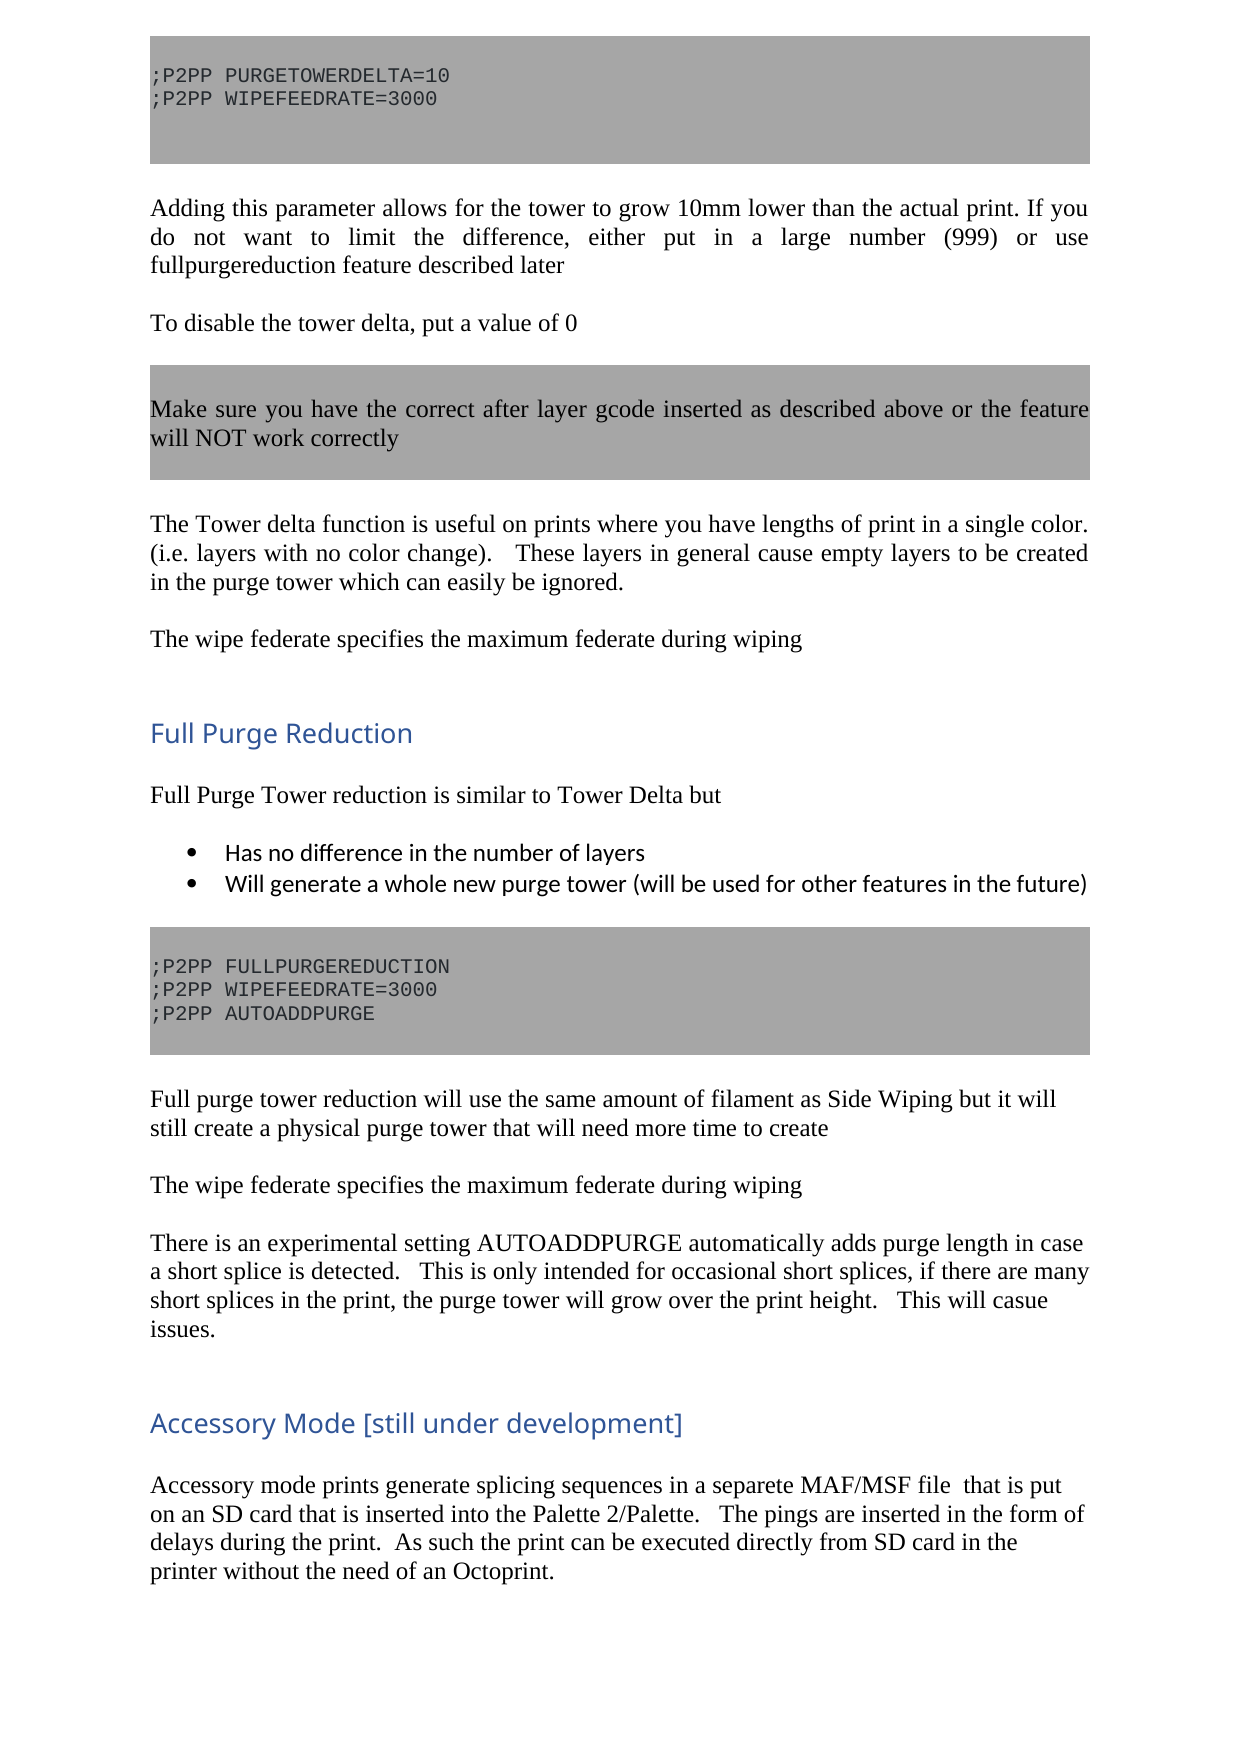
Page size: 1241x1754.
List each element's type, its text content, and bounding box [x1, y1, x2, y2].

text ;P2PP WIPEFEEDRATE=3000 [150, 88, 1090, 112]
subtitle Accessory Mode [still under development] [150, 1404, 1090, 1441]
text The Tower delta function is useful on prints where you have lengths of print in a single color. (i.e. layers with no color change). These layers in general cause empty layers to be created in the purge tower which can easily be ignored. [150, 509, 1090, 595]
subtitle Full Purge Reduction [150, 714, 1090, 751]
text ;P2PP FULLPURGEREDUCTION [150, 956, 1090, 979]
text ;P2PP PURGETOWERDELTA=10 [150, 65, 1090, 88]
text Accessory mode prints generate splicing sequences in a separete MAF/MSF file that is put on an SD card that is inserted into the Palette 2/Palette. The pings are inserted in the form of delays during the print. As such the print can be executed directly from SD card in the printer without the need of an Octoprint. [150, 1470, 1090, 1585]
text Make sure you have the correct after layer gcode inserted as described above or the feature will NOT work correctly [150, 394, 1090, 452]
list Has no difference in the number of layers [187, 838, 1090, 868]
text Full Purge Tower reduction is similar to Tower Delta but [150, 780, 1090, 809]
text Adding this parameter allows for the tower to grow 10mm lower than the actual print. If you do not want to limit the difference, either put in a large number (999) or use fullpurgereduction feature described later [150, 193, 1090, 279]
text ;P2PP WIPEFEEDRATE=3000 [150, 979, 1090, 1003]
text ;P2PP AUTOADDPURGE [150, 1003, 1090, 1027]
list Will generate a whole new purge tower (will be used for other features in the future) [187, 868, 1090, 899]
text The wipe federate specifies the maximum federate during wiping [150, 1170, 1090, 1199]
text The wipe federate specifies the maximum federate during wiping [150, 624, 1090, 653]
text To disable the tower delta, put a value of 0 [150, 308, 1090, 337]
text There is an experimental setting AUTOADDPURGE automatically adds purge length in case a short splice is detected. This is only intended for occasional short splices, if there are many short splices in the print, the purge tower will grow over the print height. This will casue issues. [150, 1228, 1090, 1343]
text Full purge tower reduction will use the same amount of filament as Side Wiping but it will still create a physical purge tower that will need more time to create [150, 1084, 1090, 1141]
